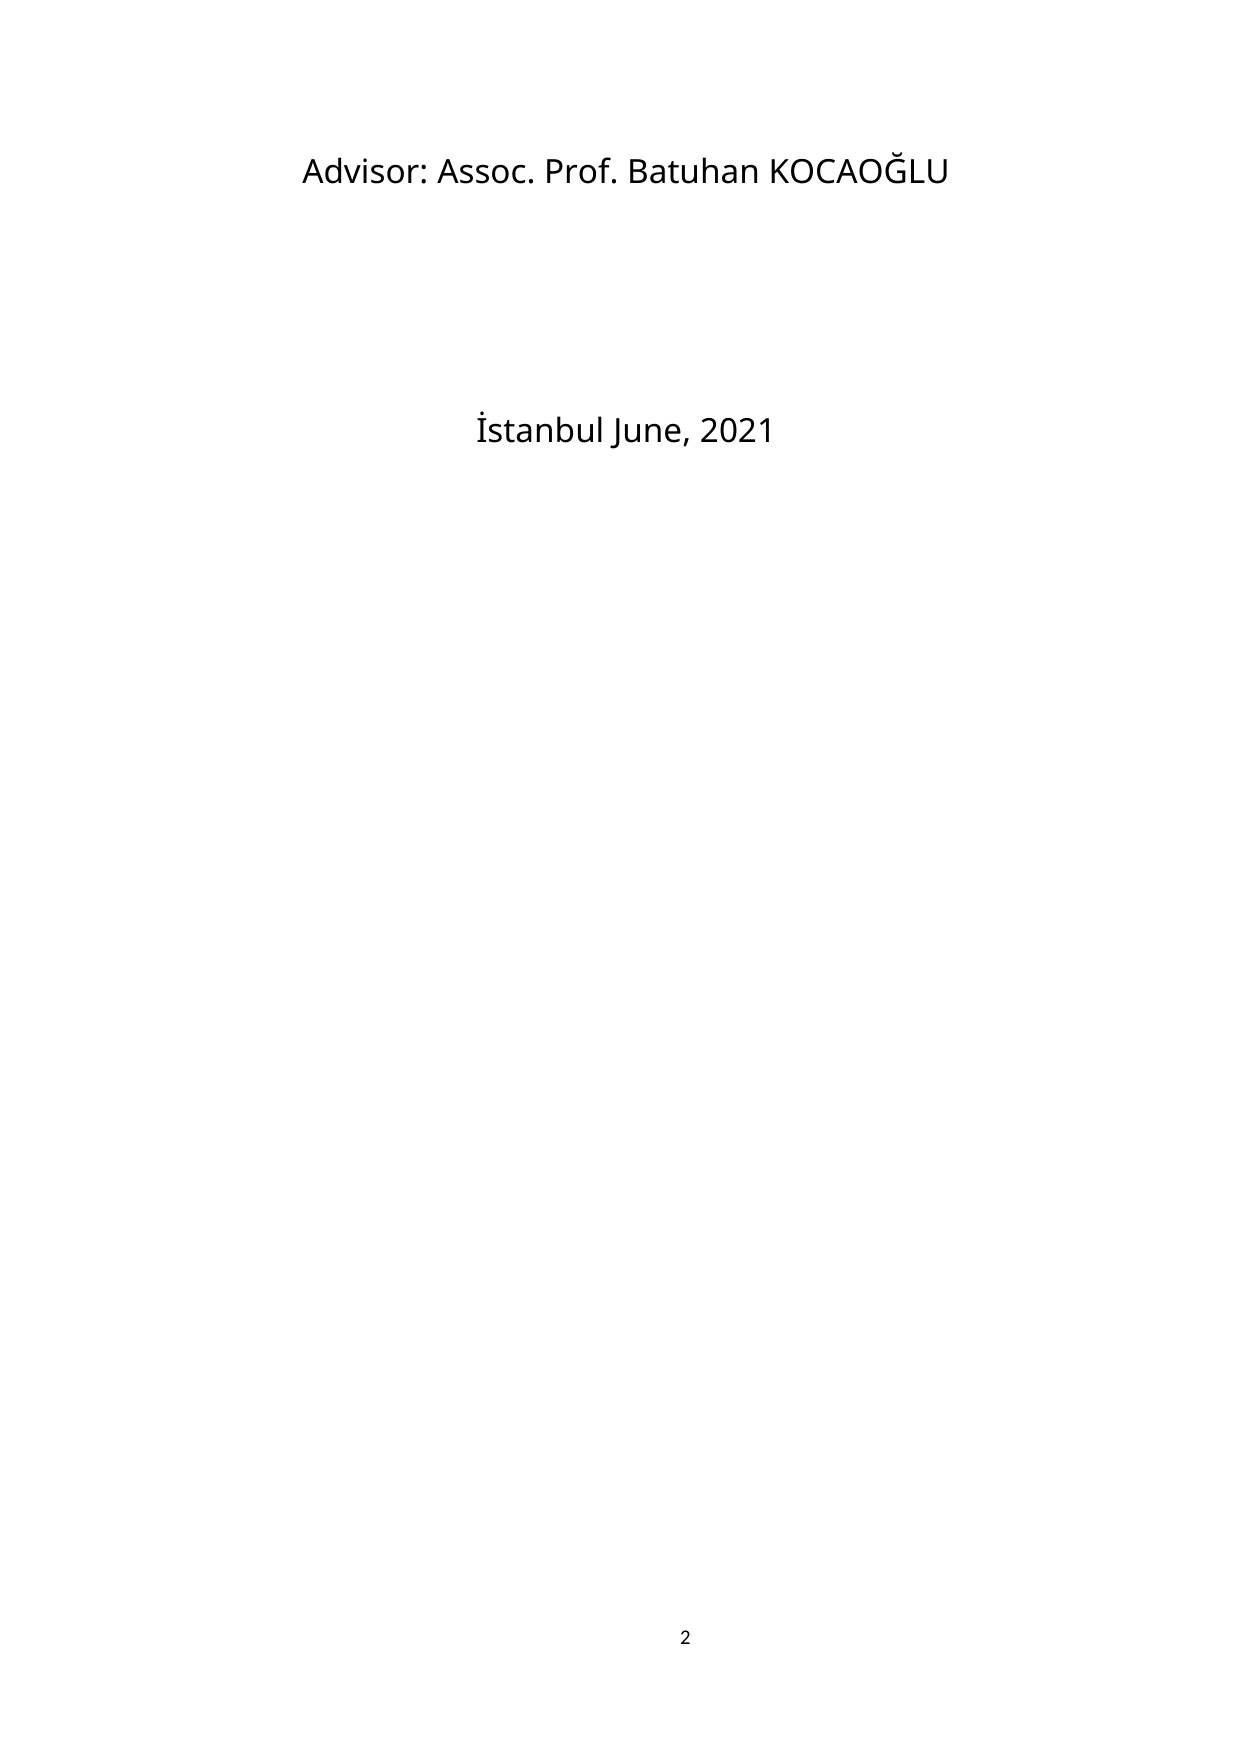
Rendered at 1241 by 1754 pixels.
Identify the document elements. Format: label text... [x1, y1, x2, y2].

text Advisor: Assoc. Prof. Batuhan KOCAOĞLU [159, 148, 1092, 193]
text İstanbul June, 2021 [159, 406, 1092, 452]
